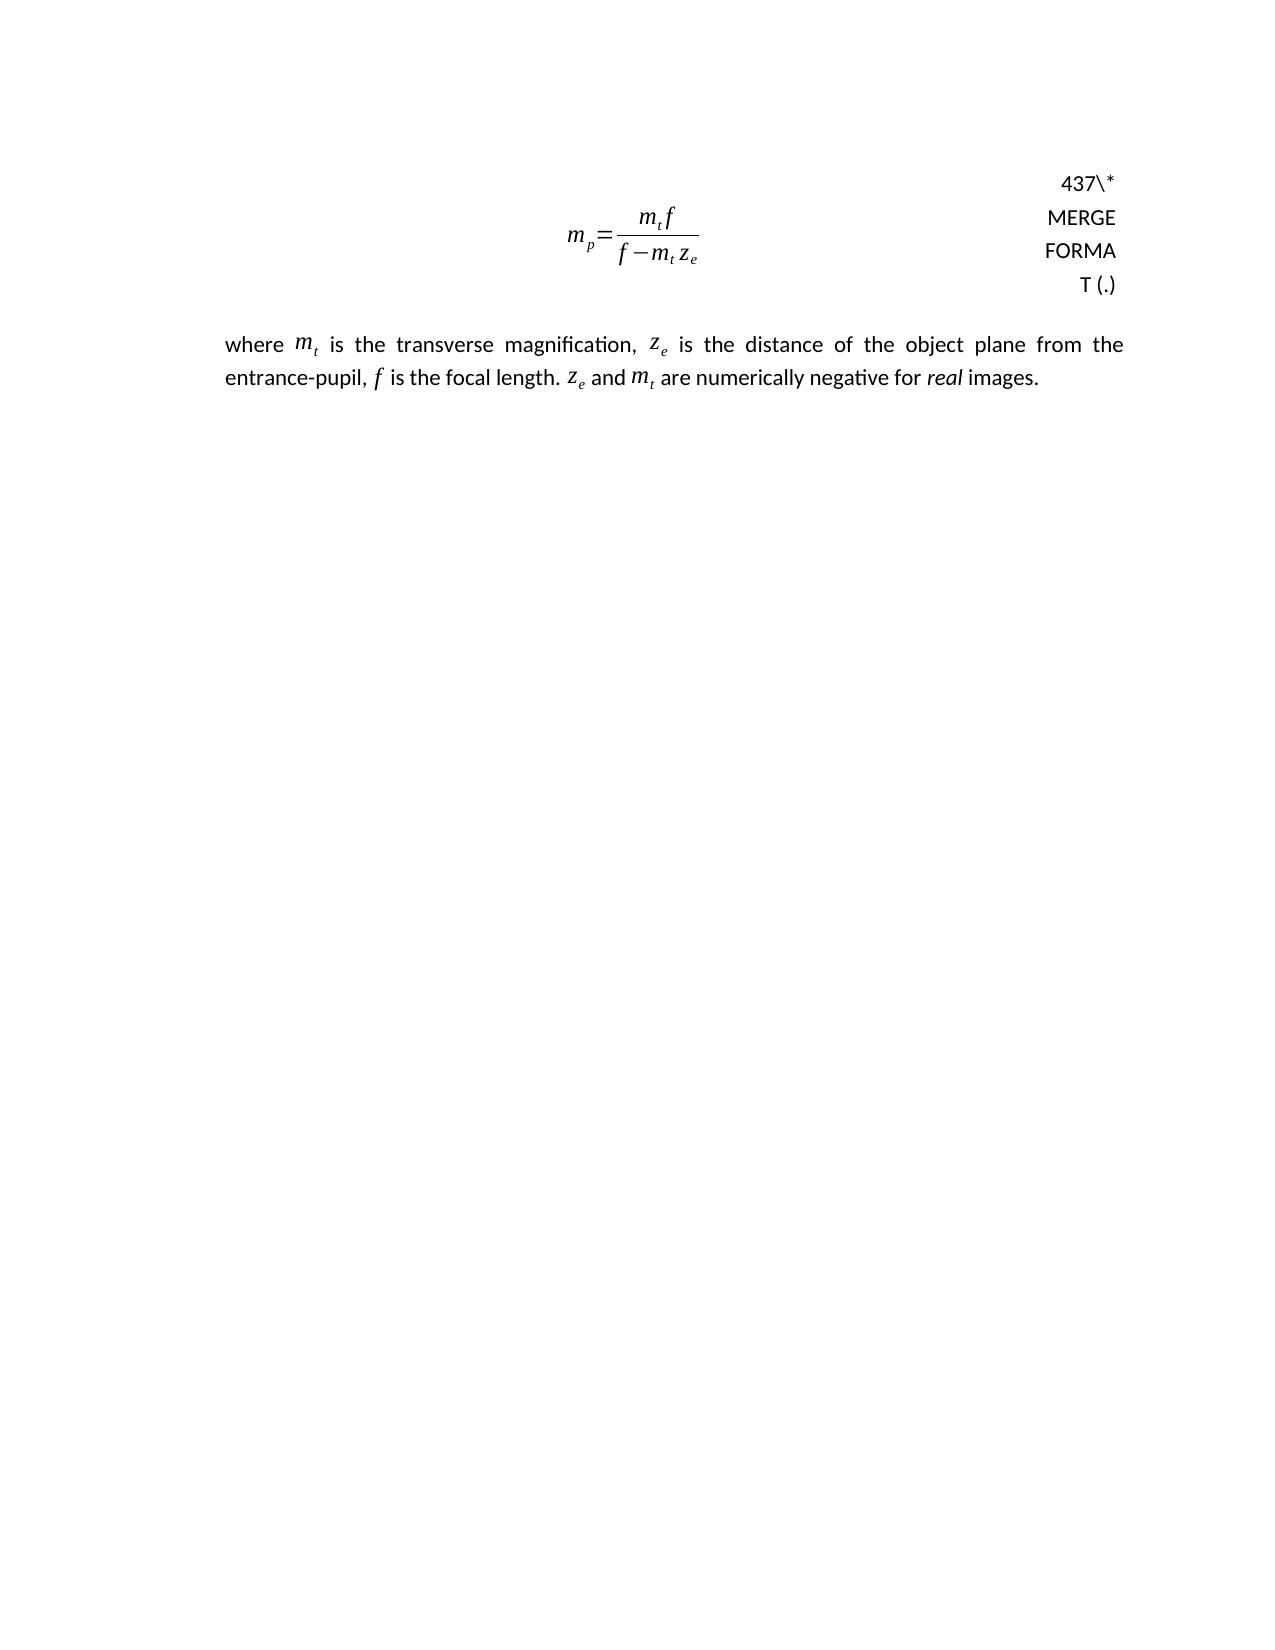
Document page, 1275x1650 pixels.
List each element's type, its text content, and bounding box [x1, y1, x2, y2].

table_header [225, 165, 1042, 328]
table_header [1042, 165, 1116, 328]
text where is the transverse magnification, is the distance of the object plane from the entrance-pupil, is the focal length. and are numerically negative for real images. [225, 328, 1125, 393]
